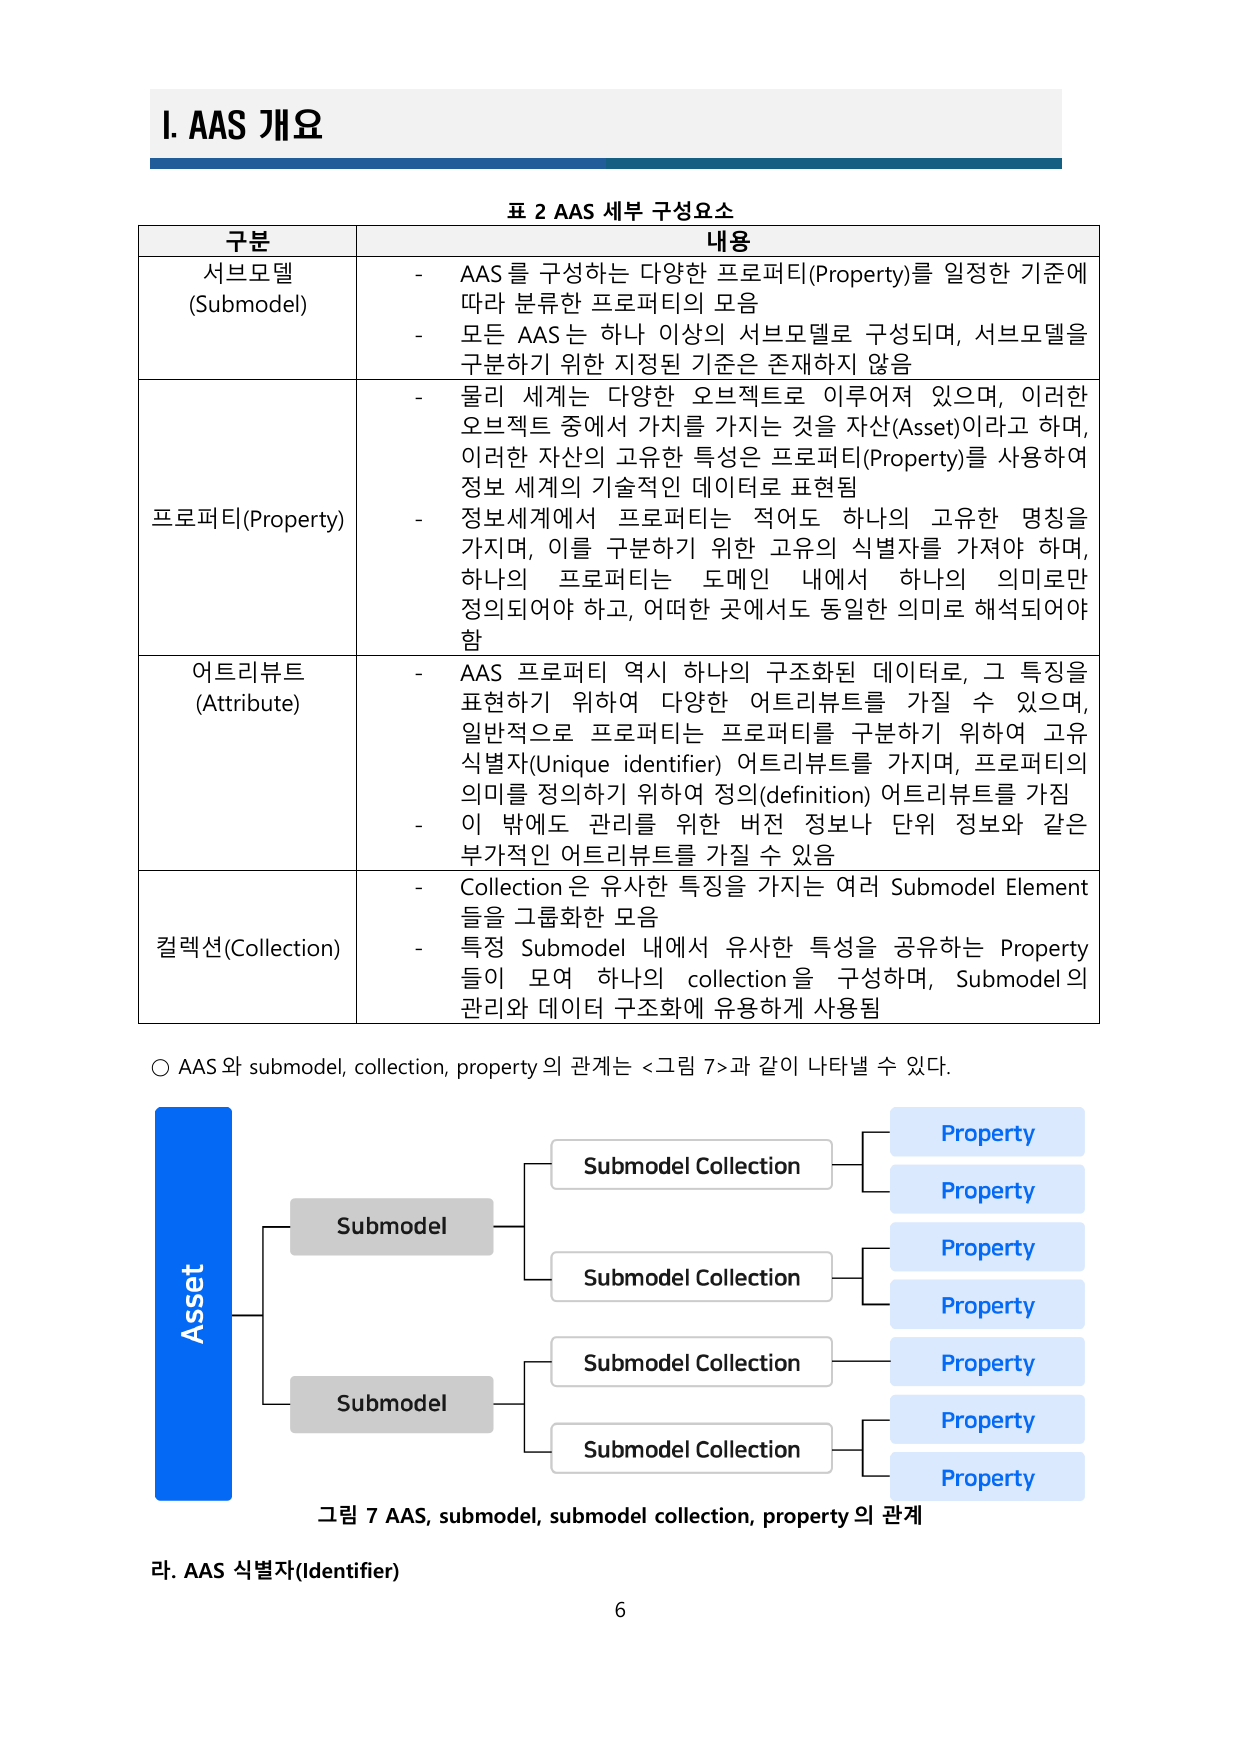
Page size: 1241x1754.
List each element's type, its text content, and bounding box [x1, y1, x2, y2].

table_cell 어트리뷰트(Attribute) [139, 656, 356, 870]
table_cell 서브모델(Submodel) [139, 257, 356, 379]
text 라. AAS 식별자(Identifier) [150, 1556, 1090, 1584]
table_header 구분 [139, 226, 356, 256]
table_cell 프로퍼티(Property) [139, 380, 356, 655]
table_cell Collection은 유사한 특징을 가지는 여러 Submodel Element들을 그룹화한 모음 특정 Submodel 내에서 유사한 특성을 공유하는 Property들이 모여 하나의 collection을 구성하며, Submodel의 관리와 데이터 구조화에 유용하게 사용됨 [357, 871, 1099, 1023]
table_cell 컬렉션(Collection) [139, 871, 356, 1023]
table_cell AAS 프로퍼티 역시 하나의 구조화된 데이터로, 그 특징을 표현하기 위하여 다양한 어트리뷰트를 가질 수 있으며, 일반적으로 프로퍼티는 프로퍼티를 구분하기 위하여 고유 식별자(Unique identifier) 어트리뷰트를 가지며, 프로퍼티의 의미를 정의하기 위하여 정의(definition) 어트리뷰트를 가짐 이 밖에도 관리를 위한 버전 정보나 단위 정보와 같은 부가적인 어트리뷰트를 가질 수 있음 [357, 656, 1099, 870]
table_header 내용 [357, 226, 1099, 256]
text ○ AAS와 submodel, collection, property의 관계는 <그림 7>과 같이 나타낼 수 있다. [150, 1052, 1090, 1080]
table_cell AAS를 구성하는 다양한 프로퍼티(Property)를 일정한 기준에 따라 분류한 프로퍼티의 모음 모든 AAS는 하나 이상의 서브모델로 구성되며, 서브모델을 구분하기 위한 지정된 기준은 존재하지 않음 [357, 257, 1099, 379]
picture [155, 1107, 1085, 1501]
table_cell 물리 세계는 다양한 오브젝트로 이루어져 있으며, 이러한 오브젝트 중에서 가치를 가지는 것을 자산(Asset)이라고 하며, 이러한 자산의 고유한 특성은 프로퍼티(Property)를 사용하여 정보 세계의 기술적인 데이터로 표현됨 정보세계에서 프로퍼티는 적어도 하나의 고유한 명칭을 가지며, 이를 구분하기 위한 고유의 식별자를 가져야 하며, 하나의 프로퍼티는 도메인 내에서 하나의 의미로만 정의되어야 하고, 어떠한 곳에서도 동일한 의미로 해석되어야 함 [357, 380, 1099, 655]
